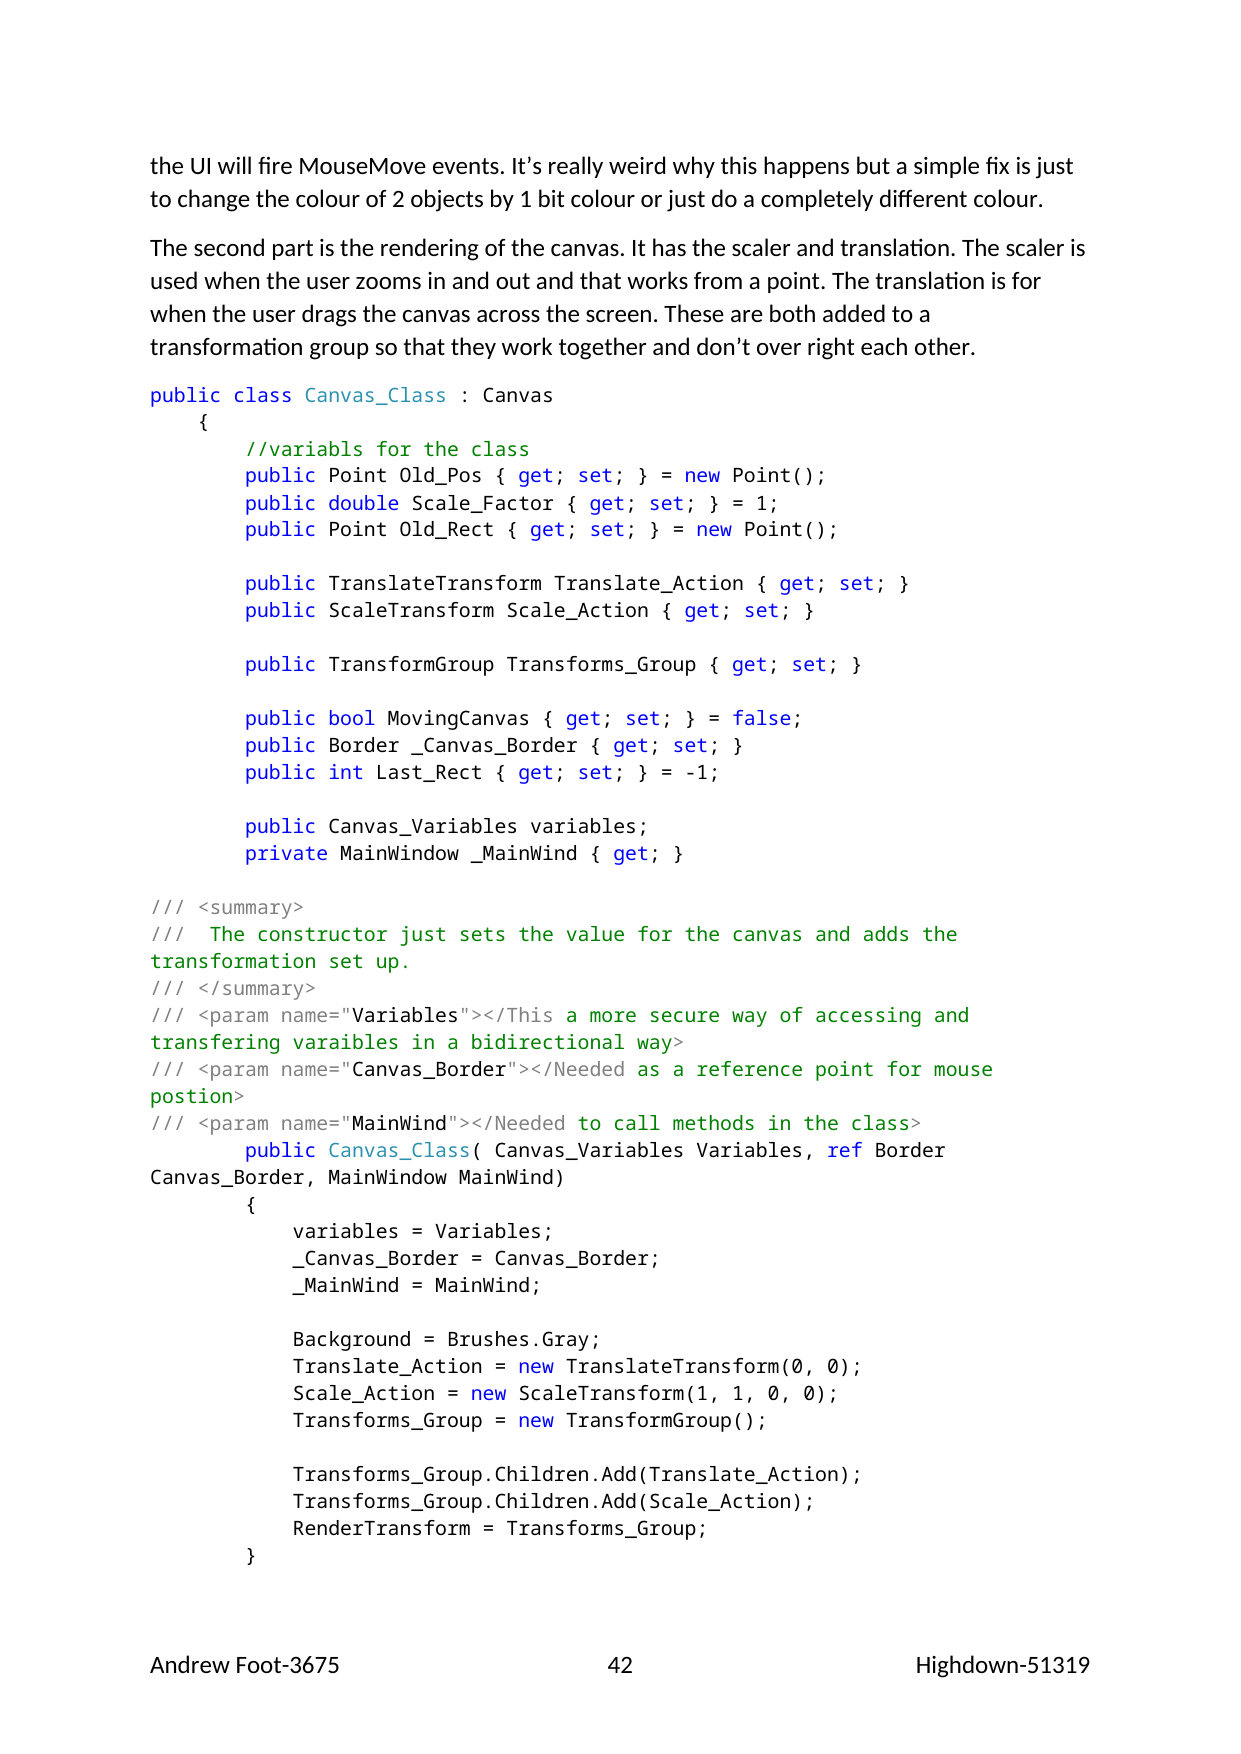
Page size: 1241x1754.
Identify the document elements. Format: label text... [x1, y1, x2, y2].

text public Border _Canvas_Border { get; set; } [150, 732, 1090, 758]
text public int Last_Rect { get; set; } = -1; [150, 758, 1090, 786]
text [150, 150, 1090, 213]
text Scale_Action = new ScaleTransform(1, 1, 0, 0); [150, 1379, 1090, 1406]
text Translate_Action = new TranslateTransform(0, 0); [150, 1352, 1090, 1379]
text /// <param name="Canvas_Border"></Needed as a reference point for mouse postion> [150, 1055, 1090, 1109]
text public bool MovingCanvas { get; set; } = false; [150, 704, 1090, 732]
text public TranslateTransform Translate_Action { get; set; } [150, 570, 1090, 597]
text /// <param name="MainWind"></Needed to call methods in the class> [150, 1109, 1090, 1136]
text } [150, 1541, 1090, 1568]
text public Canvas_Class( Canvas_Variables Variables, ref Border Canvas_Border, MainWindow MainWind) [150, 1136, 1090, 1190]
text variables = Variables; [150, 1217, 1090, 1244]
text public ScaleTransform Scale_Action { get; set; } [150, 597, 1090, 624]
text RenderTransform = Transforms_Group; [150, 1514, 1090, 1541]
text /// </summary> [150, 974, 1090, 1001]
text _Canvas_Border = Canvas_Border; [150, 1244, 1090, 1271]
text The second part is the rendering of the canvas. It has the scaler and translation. The scaler is used when the user zooms in and out and that works from a point. The translation is for when the user drags the canvas across the screen. These are both added to a transformation group so that they work together and don’t over right each other. [150, 232, 1090, 362]
text public class Canvas_Class : Canvas [150, 381, 1090, 408]
text /// The constructor just sets the value for the canvas and adds the transformation set up. [150, 920, 1090, 974]
text public TransformGroup Transforms_Group { get; set; } [150, 651, 1090, 678]
text private MainWindow _MainWind { get; } [150, 839, 1090, 866]
text public Canvas_Variables variables; [150, 812, 1090, 839]
text Transforms_Group.Children.Add(Scale_Action); [150, 1487, 1090, 1514]
text public Point Old_Pos { get; set; } = new Point(); [150, 462, 1090, 489]
text /// <summary> [150, 893, 1090, 920]
text Transforms_Group.Children.Add(Translate_Action); [150, 1460, 1090, 1487]
text Transforms_Group = new TransformGroup(); [150, 1406, 1090, 1433]
text { [150, 408, 1090, 435]
text public Point Old_Rect { get; set; } = new Point(); [150, 516, 1090, 543]
text public double Scale_Factor { get; set; } = 1; [150, 489, 1090, 516]
text _MainWind = MainWind; [150, 1271, 1090, 1298]
text /// <param name="Variables"></This a more secure way of accessing and transfering varaibles in a bidirectional way> [150, 1001, 1090, 1055]
text //variabls for the class [150, 435, 1090, 462]
text Background = Brushes.Gray; [150, 1325, 1090, 1352]
text { [150, 1190, 1090, 1217]
